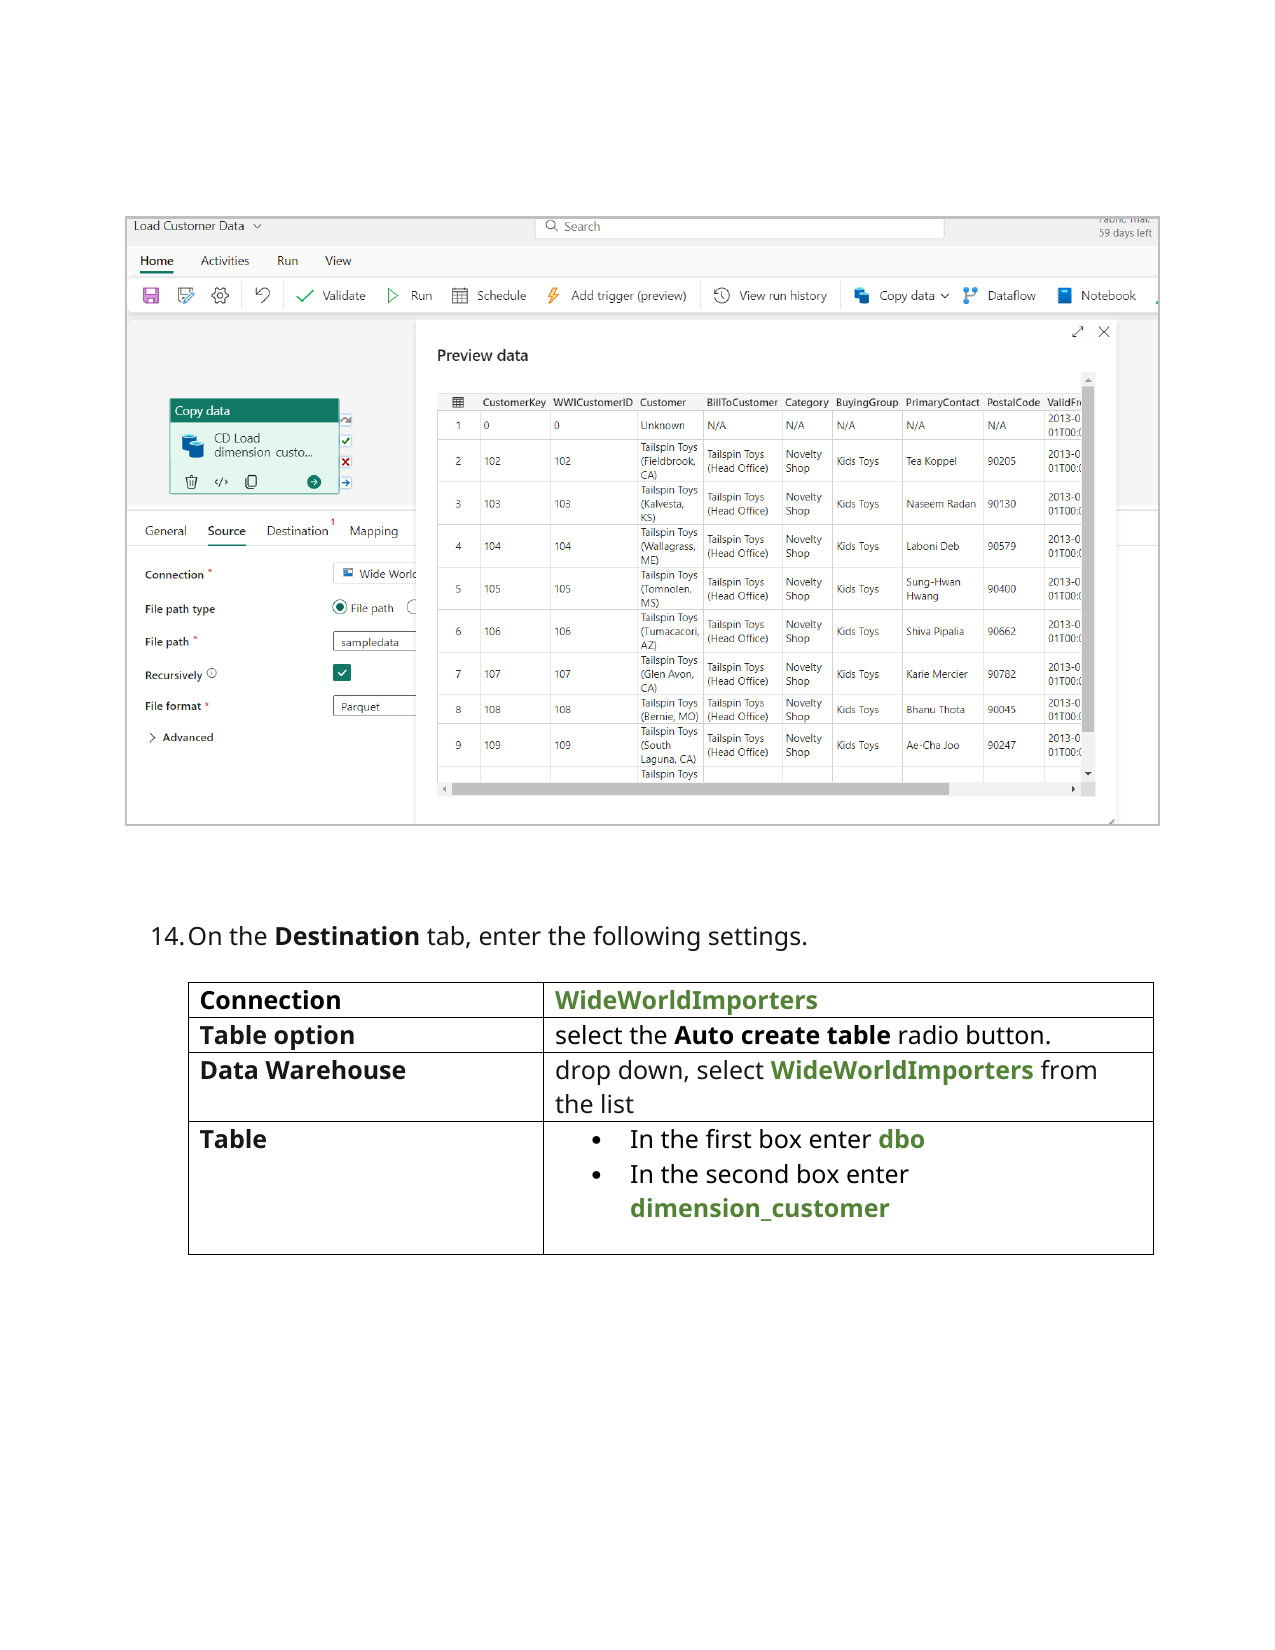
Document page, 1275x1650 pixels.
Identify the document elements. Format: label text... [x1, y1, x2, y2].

table_cell Table option [189, 1018, 543, 1052]
table_header WideWorldImporters [544, 983, 1153, 1017]
list On the Destination tab, enter the following settings. [150, 918, 1125, 953]
table_cell In the first box enter dbo In the second box enter dimension_customer [544, 1122, 1153, 1253]
table_cell Data Warehouse [189, 1053, 543, 1121]
table_cell drop down, select WideWorldImporters from the list [544, 1053, 1153, 1121]
table_cell Table [189, 1122, 543, 1253]
picture [127, 219, 1158, 824]
table_header Connection [189, 983, 543, 1017]
table_cell select the Auto create table radio button. [544, 1018, 1153, 1052]
